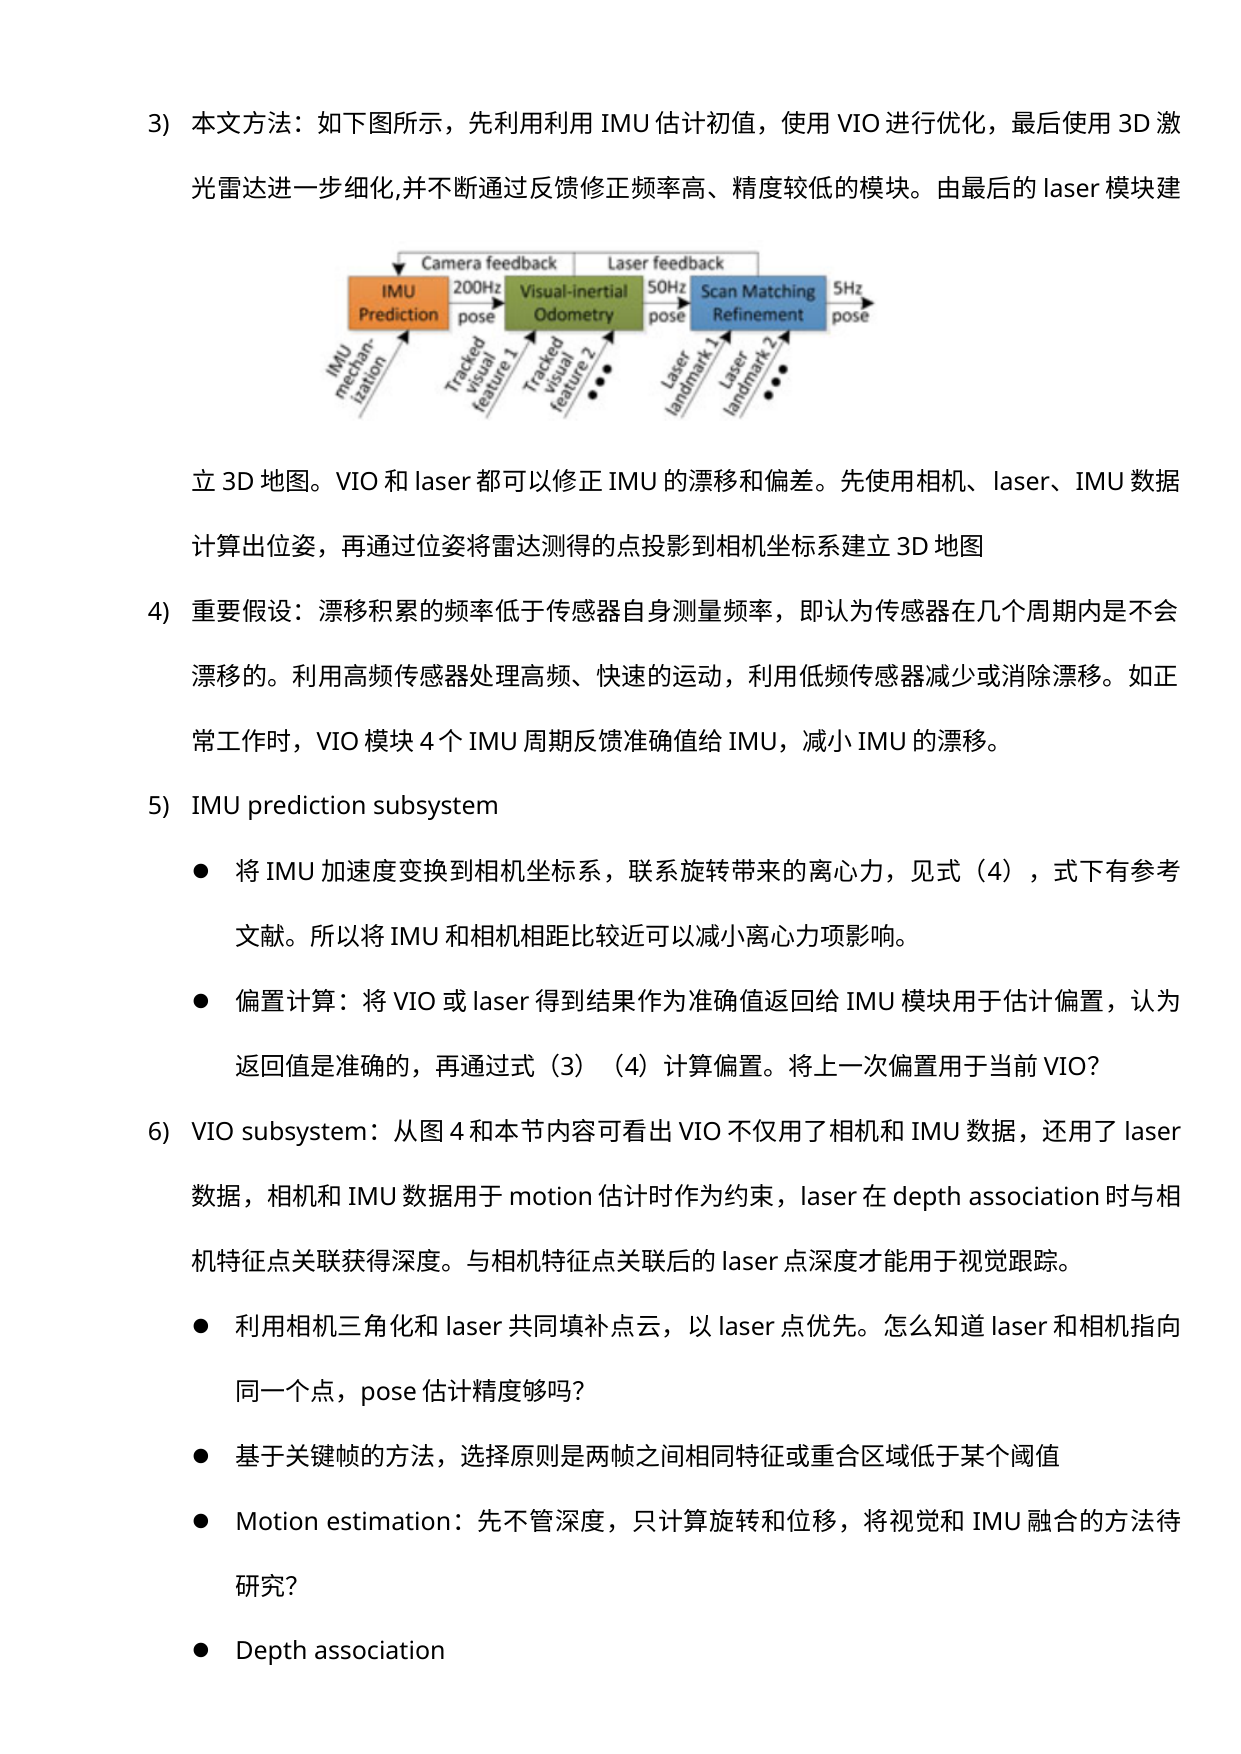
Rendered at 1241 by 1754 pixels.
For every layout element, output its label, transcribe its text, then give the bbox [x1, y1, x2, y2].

list Motion estimation：先不管深度，只计算旋转和位移，将视觉和IMU融合的方法待研究？ [191, 1487, 1181, 1617]
list VIO subsystem：从图4和本节内容可看出VIO不仅用了相机和IMU数据，还用了laser数据，相机和IMU数据用于motion估计时作为约束，laser在depth association时与相机特征点关联获得深度。与相机特征点关联后的laser点深度才能用于视觉跟踪。 [148, 1097, 1181, 1292]
list 本文方法：如下图所示，先利用利用IMU估计初值，使用VIO进行优化，最后使用3D激光雷达进一步细化,并不断通过反馈修正频率高、精度较低的模块。由最后的laser模块建立3D地图。VIO和laser都可以修正IMU的漂移和偏差。先使用相机、laser、IMU数据计算出位姿，再通过位姿将雷达测得的点投影到相机坐标系建立3D地图 [148, 89, 1181, 577]
list 利用相机三角化和laser共同填补点云，以laser点优先。怎么知道laser和相机指向同一个点，pose估计精度够吗？ [191, 1292, 1181, 1422]
list 基于关键帧的方法，选择原则是两帧之间相同特征或重合区域低于某个阈值 [191, 1422, 1181, 1487]
picture [307, 240, 884, 423]
list 重要假设：漂移积累的频率低于传感器自身测量频率，即认为传感器在几个周期内是不会漂移的。利用高频传感器处理高频、快速的运动，利用低频传感器减少或消除漂移。如正常工作时，VIO模块4个IMU周期反馈准确值给IMU，减小IMU的漂移。 [148, 577, 1181, 772]
list IMU prediction subsystem [148, 772, 1181, 837]
list 将IMU加速度变换到相机坐标系，联系旋转带来的离心力，见式（4），式下有参考文献。所以将IMU和相机相距比较近可以减小离心力项影响。 [191, 837, 1181, 967]
list 偏置计算：将VIO或laser得到结果作为准确值返回给IMU模块用于估计偏置，认为返回值是准确的，再通过式（3）（4）计算偏置。将上一次偏置用于当前VIO？ [191, 967, 1181, 1097]
list Depth association [191, 1617, 1181, 1682]
